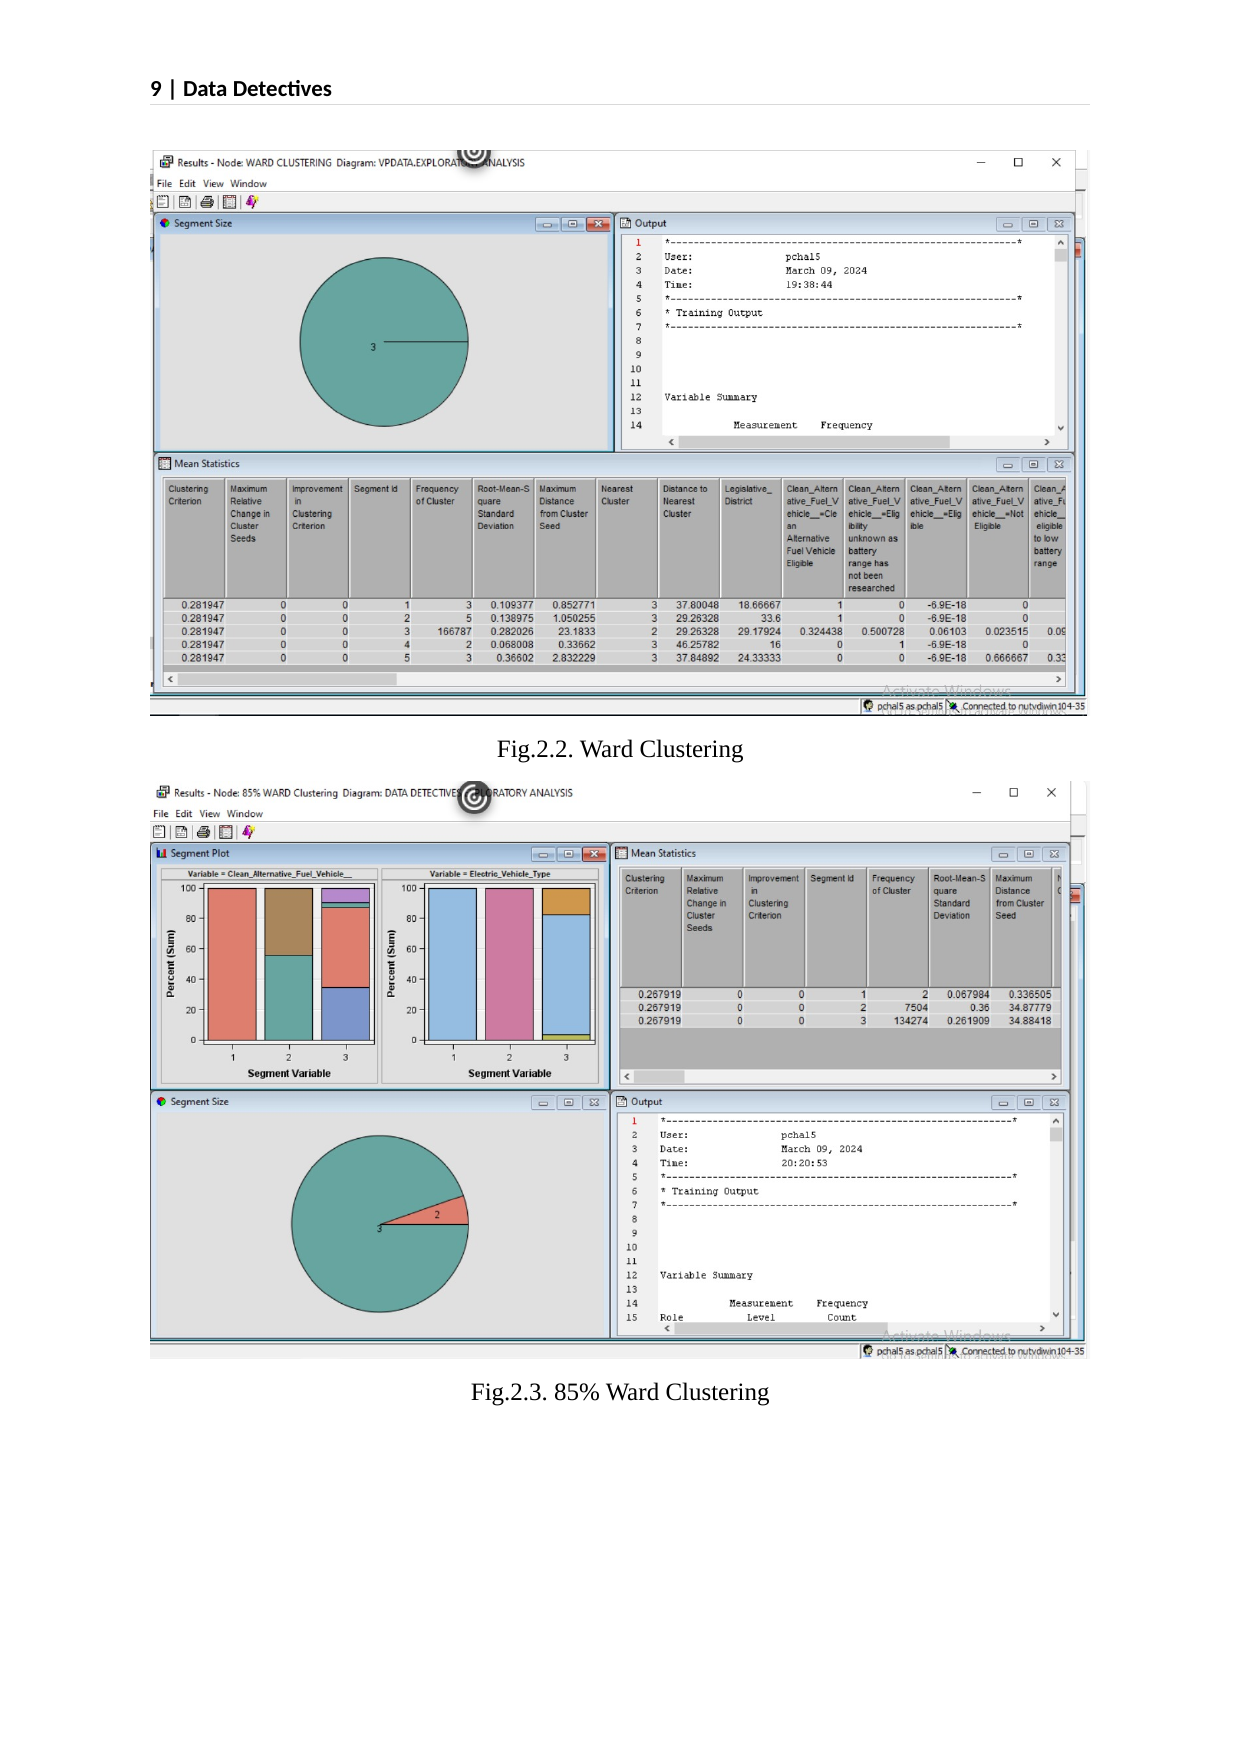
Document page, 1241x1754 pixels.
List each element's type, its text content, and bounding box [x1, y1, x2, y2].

text Fig.2.2. Ward Clustering [150, 734, 1090, 763]
text Fig.2.3. 85% Ward Clustering [150, 1377, 1090, 1406]
picture [150, 150, 1091, 716]
picture [150, 781, 1091, 1359]
